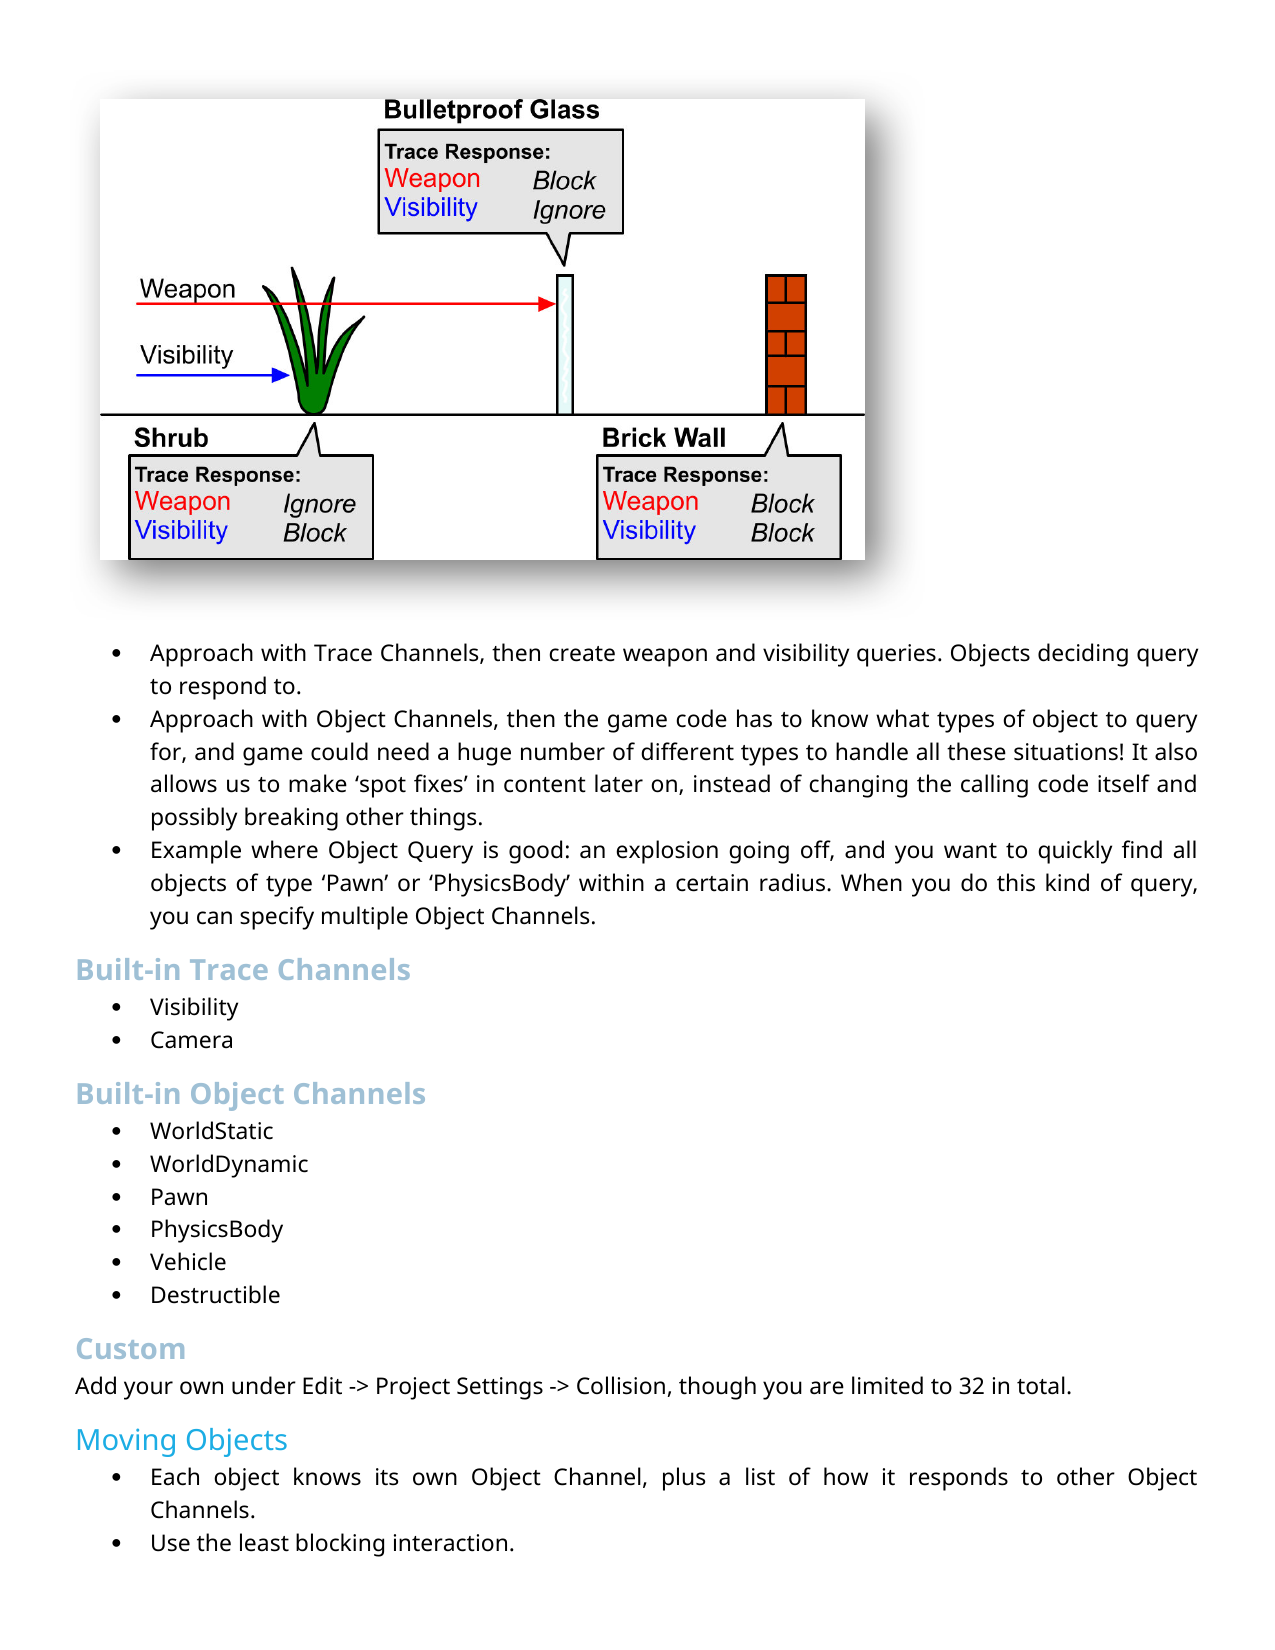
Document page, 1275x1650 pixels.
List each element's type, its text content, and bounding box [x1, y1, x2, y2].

subtitle Moving Objects [75, 1419, 1200, 1459]
list Example where Object Query is good: an explosion going off, and you want to quickly find all objects of type ‘Pawn’ or ‘PhysicsBody’ within a certain radius. When you do this kind of query, you can specify multiple Object Channels. [112, 834, 1200, 931]
subtitle Custom [75, 1328, 1200, 1368]
text Add your own under Edit -> Project Settings -> Collision, though you are limited to 32 in total. [75, 1370, 1200, 1401]
list WorldStatic [112, 1115, 1200, 1146]
list PhysicsBody [112, 1213, 1200, 1244]
list Approach with Trace Channels, then create weapon and visibility queries. Objects deciding query to respond to. [112, 637, 1200, 701]
list Approach with Object Channels, then the game code has to know what types of object to query for, and game could need a huge number of different types to handle all these situations! It also allows us to make ‘spot fixes’ in content later on, instead of changing the calling code itself and possibly breaking other things. [112, 703, 1200, 832]
list Visibility [112, 991, 1200, 1022]
list Camera [112, 1024, 1200, 1055]
list Pawn [112, 1180, 1200, 1212]
subtitle Built-in Trace Channels [75, 949, 1200, 989]
list Destructible [112, 1279, 1200, 1310]
list Use the least blocking interaction. [112, 1527, 1200, 1558]
picture [100, 99, 865, 560]
list Vehicle [112, 1246, 1200, 1277]
subtitle Built-in Object Channels [75, 1073, 1200, 1113]
list Each object knows its own Object Channel, plus a list of how it responds to other Object Channels. [112, 1461, 1200, 1525]
list WorldDynamic [112, 1148, 1200, 1179]
